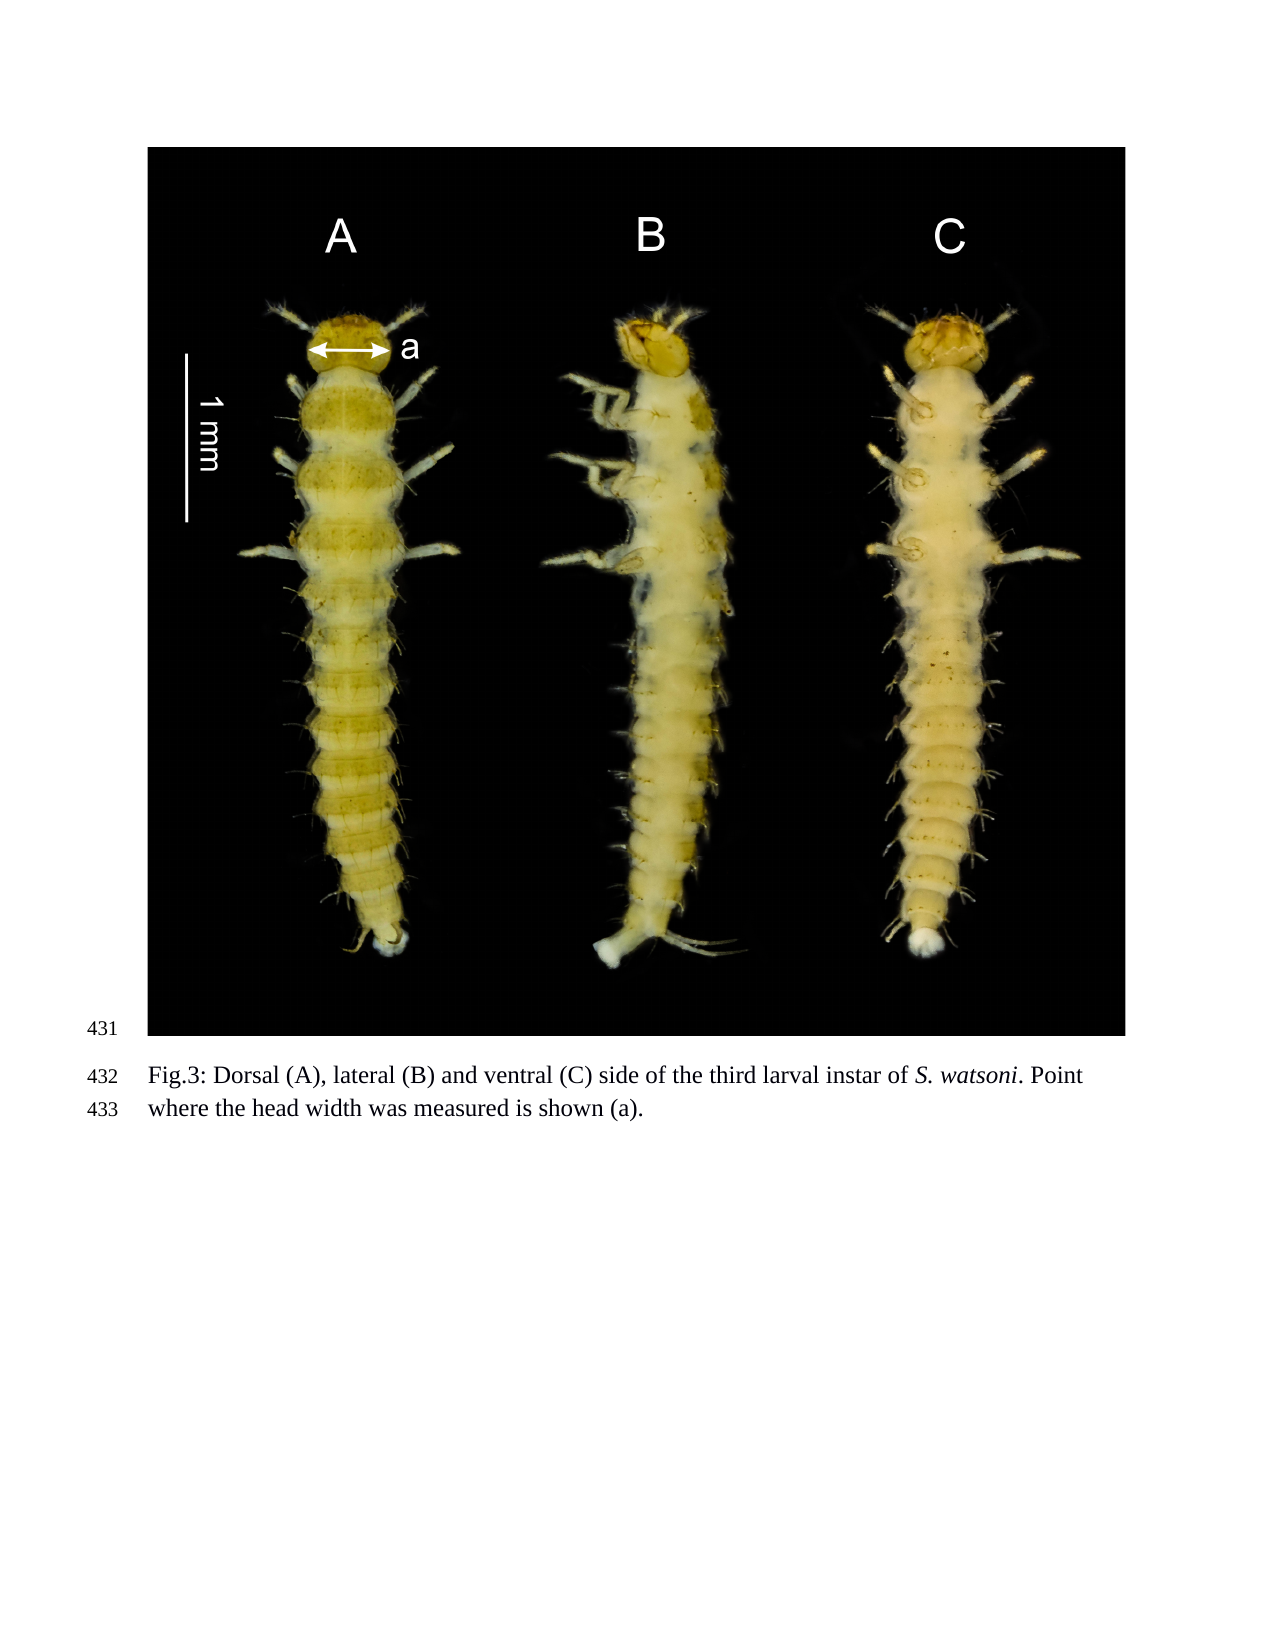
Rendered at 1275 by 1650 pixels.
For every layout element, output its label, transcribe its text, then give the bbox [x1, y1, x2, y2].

text Fig.3: Dorsal (A), lateral (B) and ventral (C) side of the third larval instar of S. watsoni. Point where the head width was measured is shown (a). [148, 1060, 1127, 1122]
picture [147, 147, 1126, 1036]
